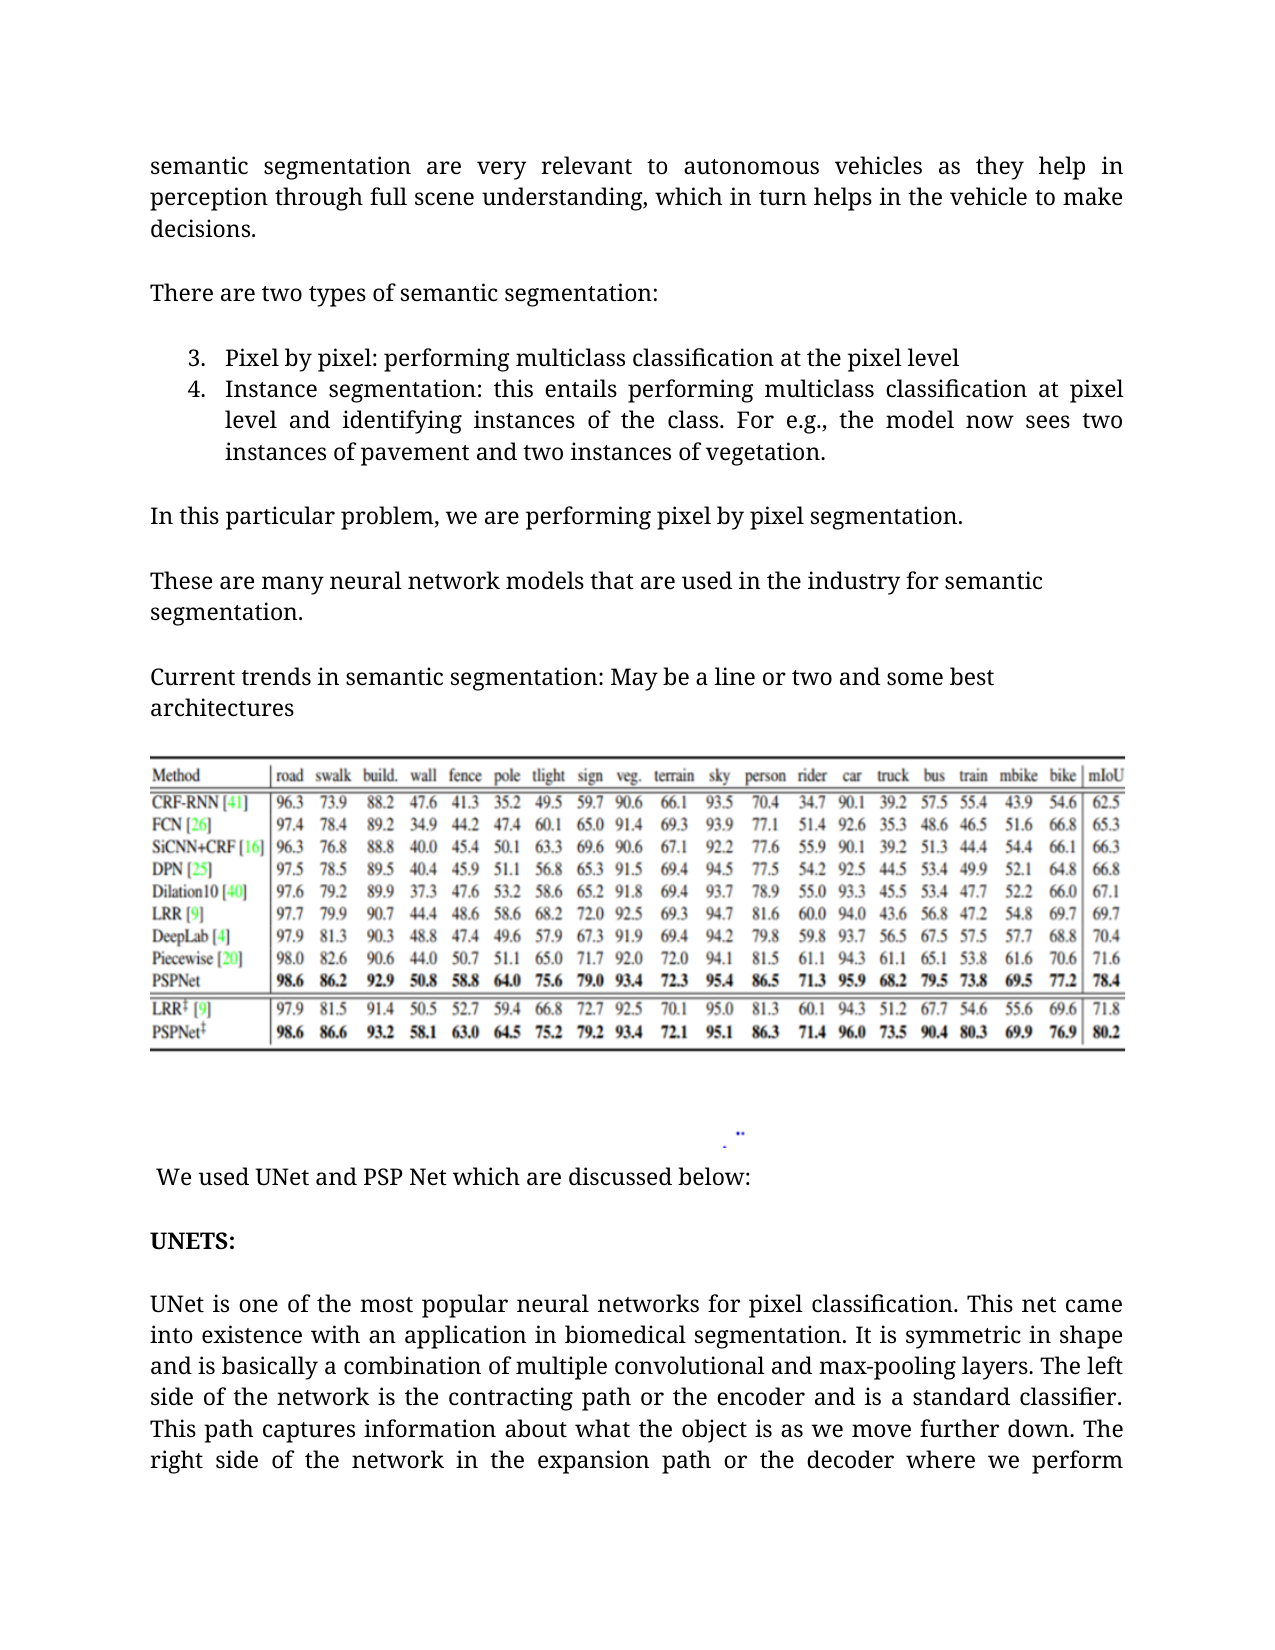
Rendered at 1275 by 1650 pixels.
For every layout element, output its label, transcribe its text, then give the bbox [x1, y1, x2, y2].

text There are two types of semantic segmentation: [150, 277, 1125, 308]
text These are many neural network models that are used in the industry for semantic segmentation. [150, 564, 1125, 627]
text In this particular problem, we are performing pixel by pixel segmentation. [150, 500, 1125, 531]
text Current trends in semantic segmentation: May be a line or two and some best architectures [150, 660, 1125, 723]
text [150, 1287, 1125, 1475]
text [150, 150, 1125, 244]
list Instance segmentation: this entails performing multiclass classification at pixel level and identifying instances of the class. For e.g., the model now sees two instances of pavement and two instances of vegetation. [187, 373, 1125, 467]
picture [150, 754, 1125, 1148]
text UNETS: [150, 1225, 1125, 1256]
text We used UNet and PSP Net which are discussed below: [150, 1160, 1125, 1192]
list Pixel by pixel: performing multiclass classification at the pixel level [187, 342, 1125, 373]
